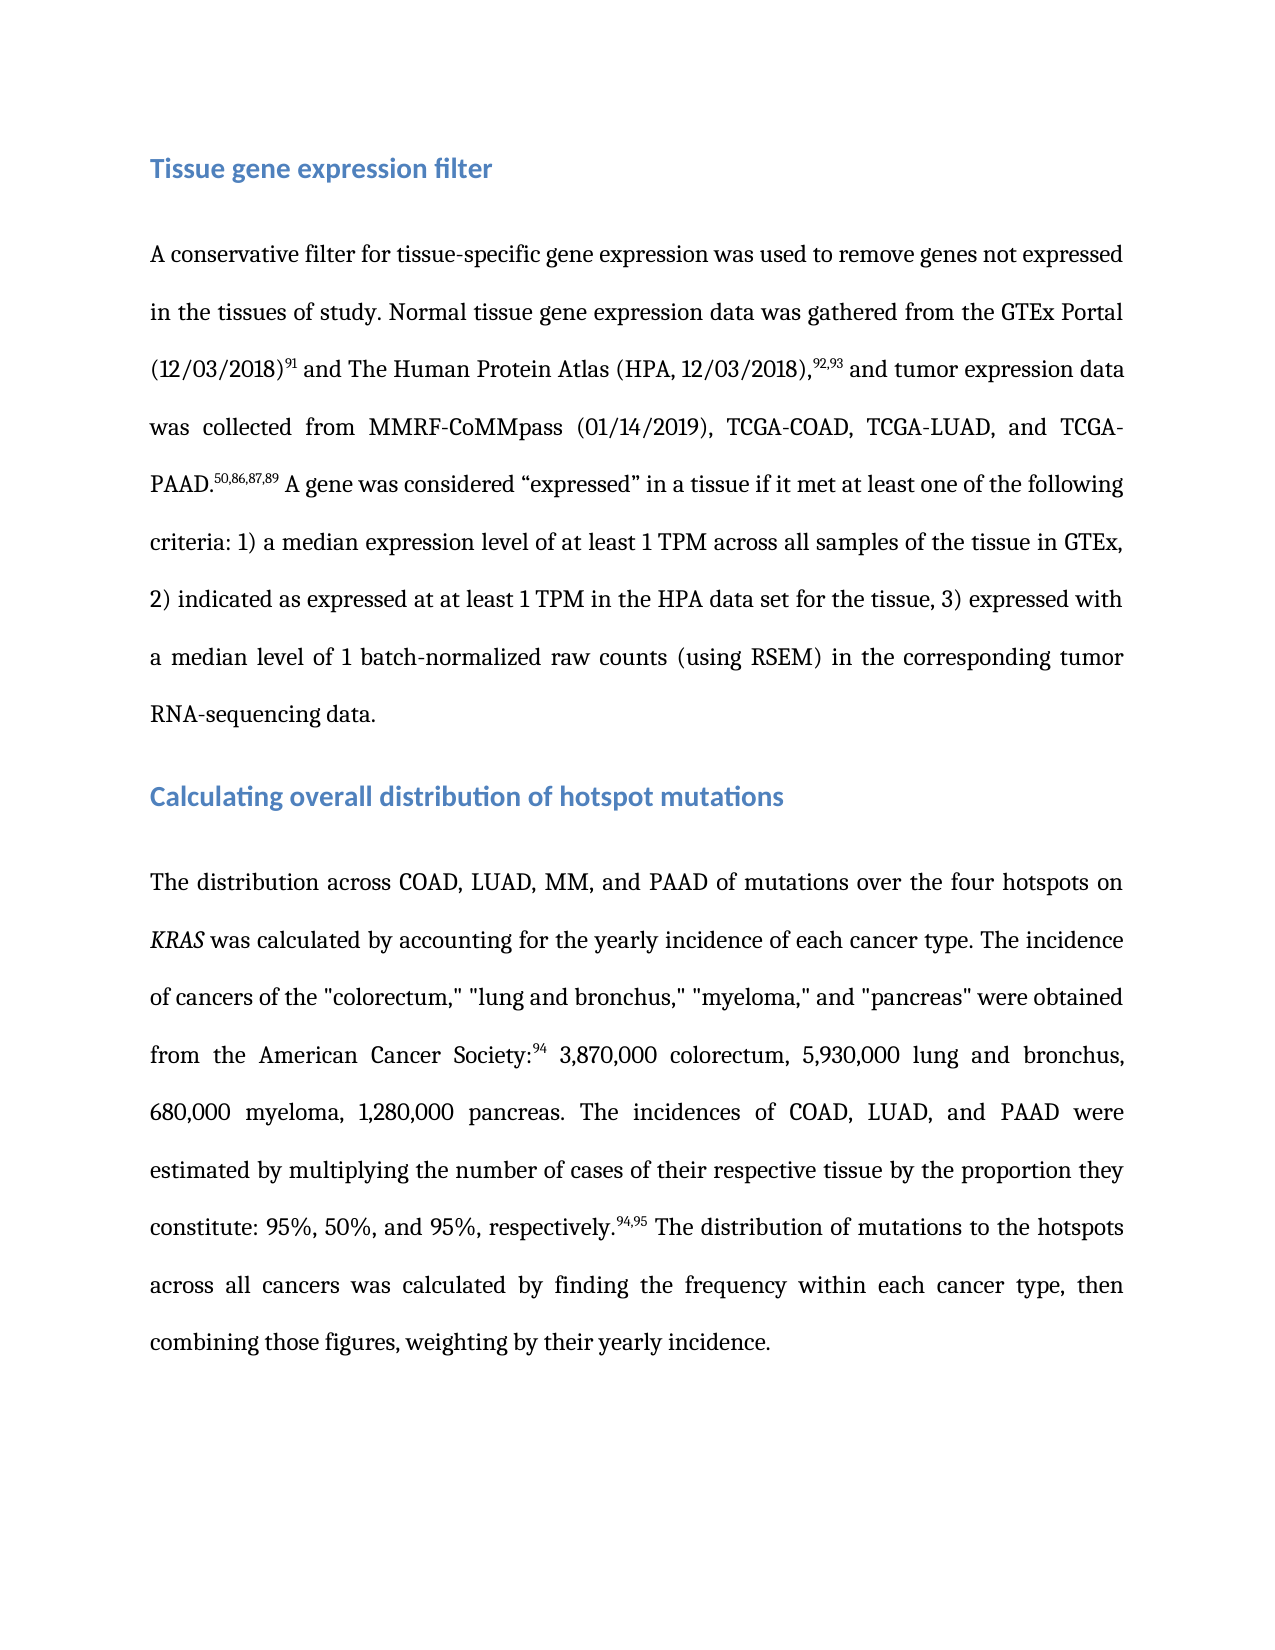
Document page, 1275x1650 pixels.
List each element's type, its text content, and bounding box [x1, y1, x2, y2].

subtitle Calculating overall distribution of hotspot mutations [150, 778, 1125, 814]
text The distribution across COAD, LUAD, MM, and PAAD of mutations over the four hotspots on KRAS was calculated by accounting for the yearly incidence of each cancer type. The incidence of cancers of the "colorectum," "lung and bronchus," "myeloma," and "pancreas" were obtained from the American Cancer Society:94 3,870,000 colorectum, 5,930,000 lung and bronchus, 680,000 myeloma, 1,280,000 pancreas. The incidences of COAD, LUAD, and PAAD were estimated by multiplying the number of cases of their respective tissue by the proportion they constitute: 95%, 50%, and 95%, respectively.94,95 The distribution of mutations to the hotspots across all cancers was calculated by finding the frequency within each cancer type, then combining those figures, weighting by their yearly incidence. [150, 868, 1125, 1357]
text A conservative filter for tissue-specific gene expression was used to remove genes not expressed in the tissues of study. Normal tissue gene expression data was gathered from the GTEx Portal (12/03/2018)91 and The Human Protein Atlas (HPA, 12/03/2018),92,93 and tumor expression data was collected from MMRF-CoMMpass (01/14/2019), TCGA-COAD, TCGA-LUAD, and TCGA-PAAD.50,86,87,89 A gene was considered “expressed” in a tissue if it met at least one of the following criteria: 1) a median expression level of at least 1 TPM across all samples of the tissue in GTEx, 2) indicated as expressed at at least 1 TPM in the HPA data set for the tissue, 3) expressed with a median level of 1 batch-normalized raw counts (using RSEM) in the corresponding tumor RNA-sequencing data. [150, 240, 1125, 729]
subtitle Tissue gene expression filter [150, 150, 1125, 186]
